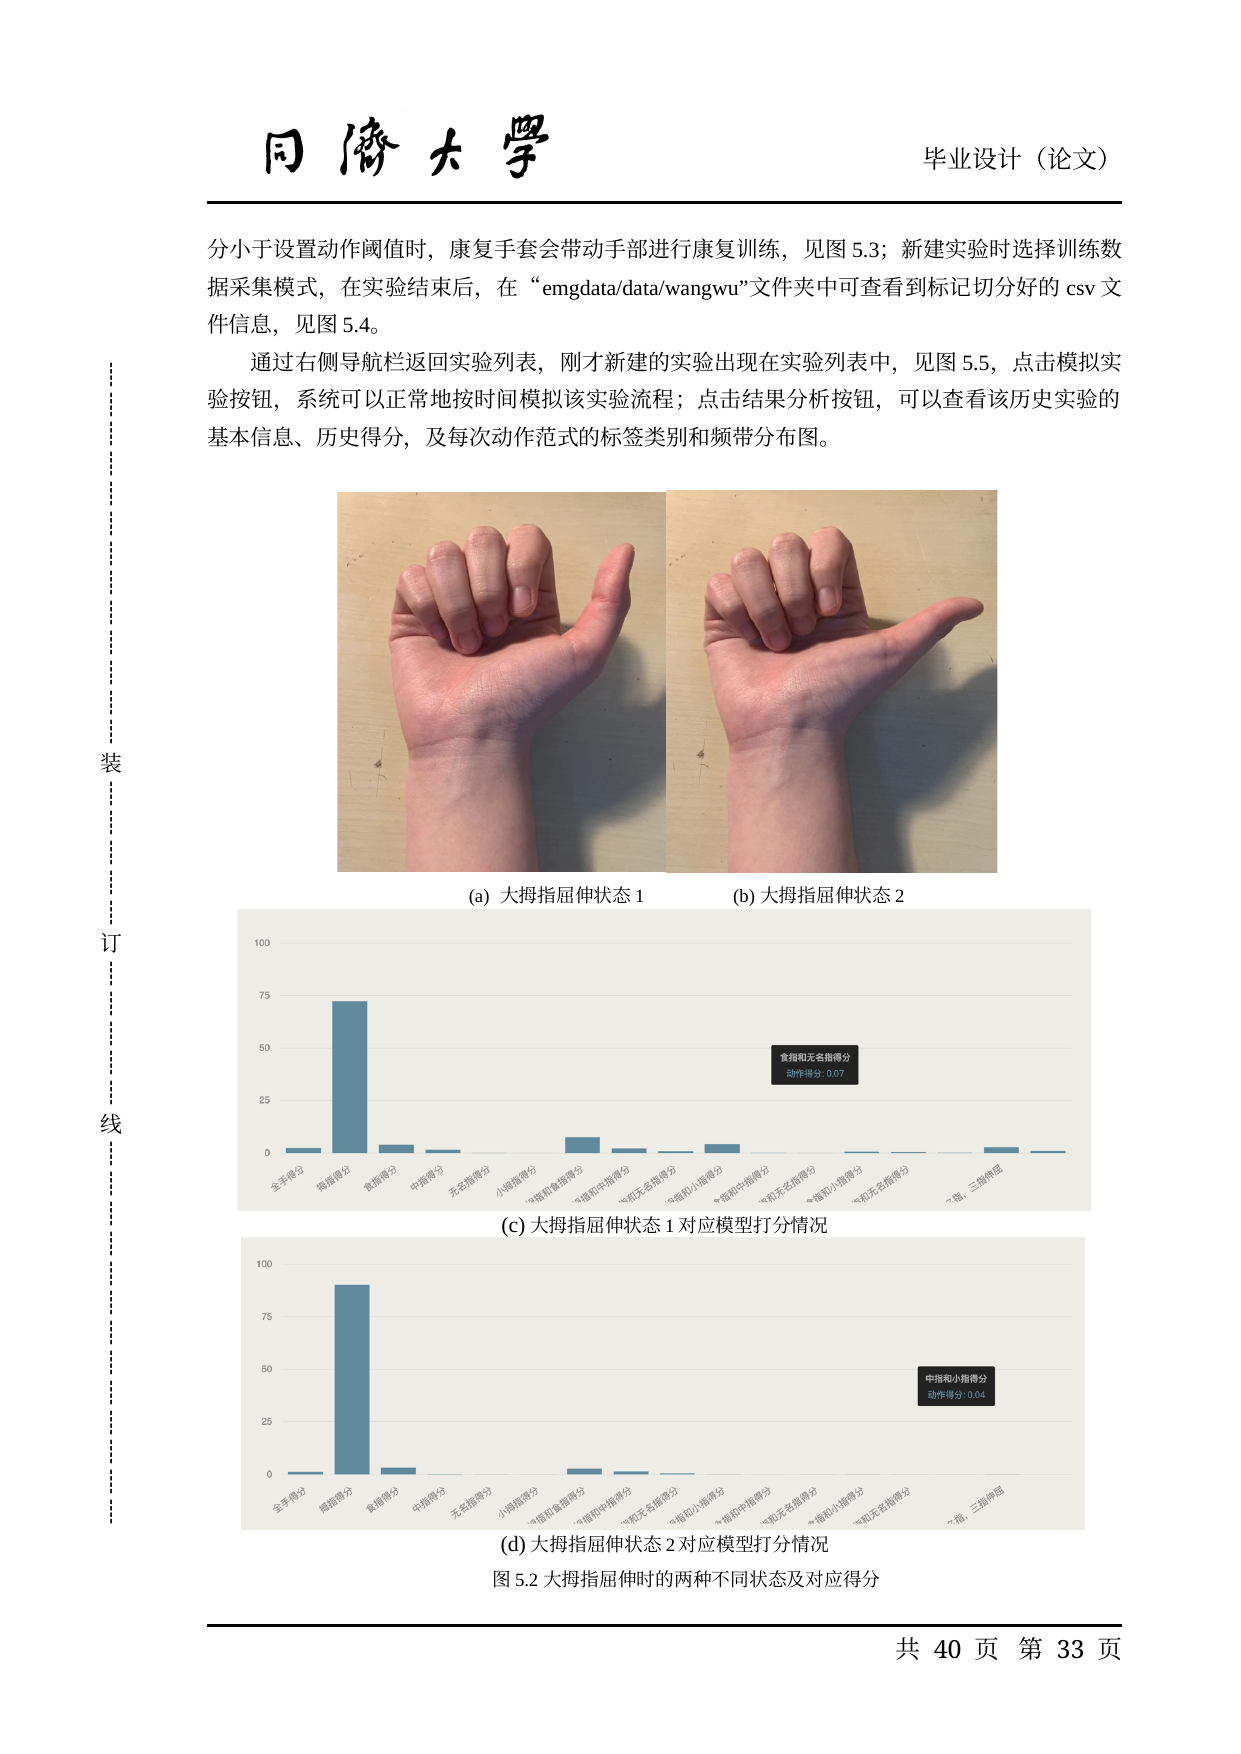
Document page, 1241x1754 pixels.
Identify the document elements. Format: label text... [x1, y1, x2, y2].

text 图5.2 大拇指屈伸时的两种不同状态及对应得分 [207, 1557, 1122, 1594]
text (c) 大拇指屈伸状态1对应模型打分情况 [207, 1211, 1122, 1238]
list 大拇指屈伸状态1 (b) 大拇指屈伸状态2 [251, 872, 1122, 909]
picture [237, 909, 1091, 1211]
text 通过右侧导航栏返回实验列表，刚才新建的实验出现在实验列表中，见图5.5，点击模拟实验按钮，系统可以正常地按时间模拟该实验流程；点击结果分析按钮，可以查看该历史实验的基本信息、历史得分，及每次动作范式的标签类别和频带分布图。 [207, 340, 1122, 452]
picture [244, 106, 567, 185]
picture [337, 490, 998, 873]
picture [241, 1237, 1085, 1530]
text (d) 大拇指屈伸状态2对应模型打分情况 [207, 1530, 1122, 1557]
